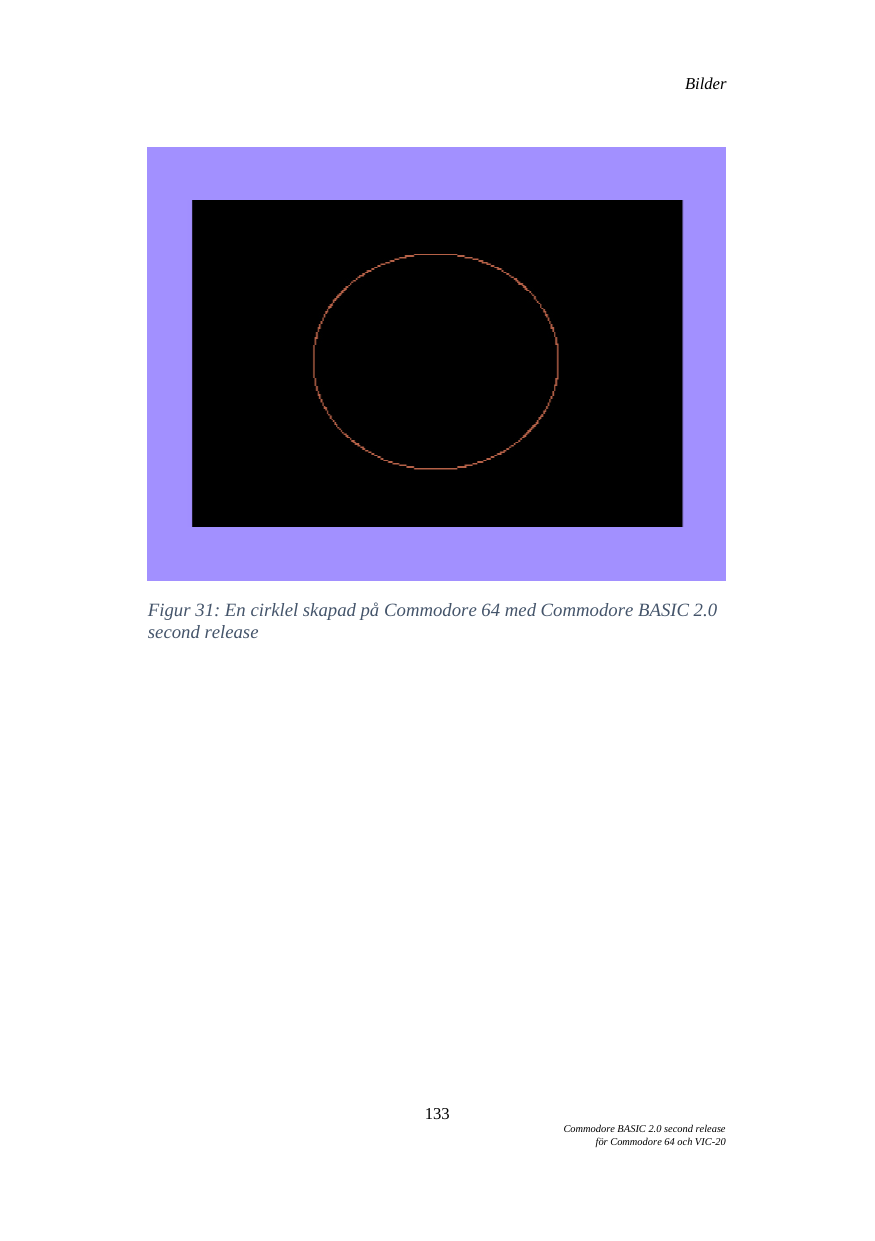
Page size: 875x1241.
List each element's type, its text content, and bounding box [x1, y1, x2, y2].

text Figur 31: En cirklel skapad på Commodore 64 med Commodore BASIC 2.0 second release [148, 599, 726, 642]
picture [147, 147, 726, 581]
